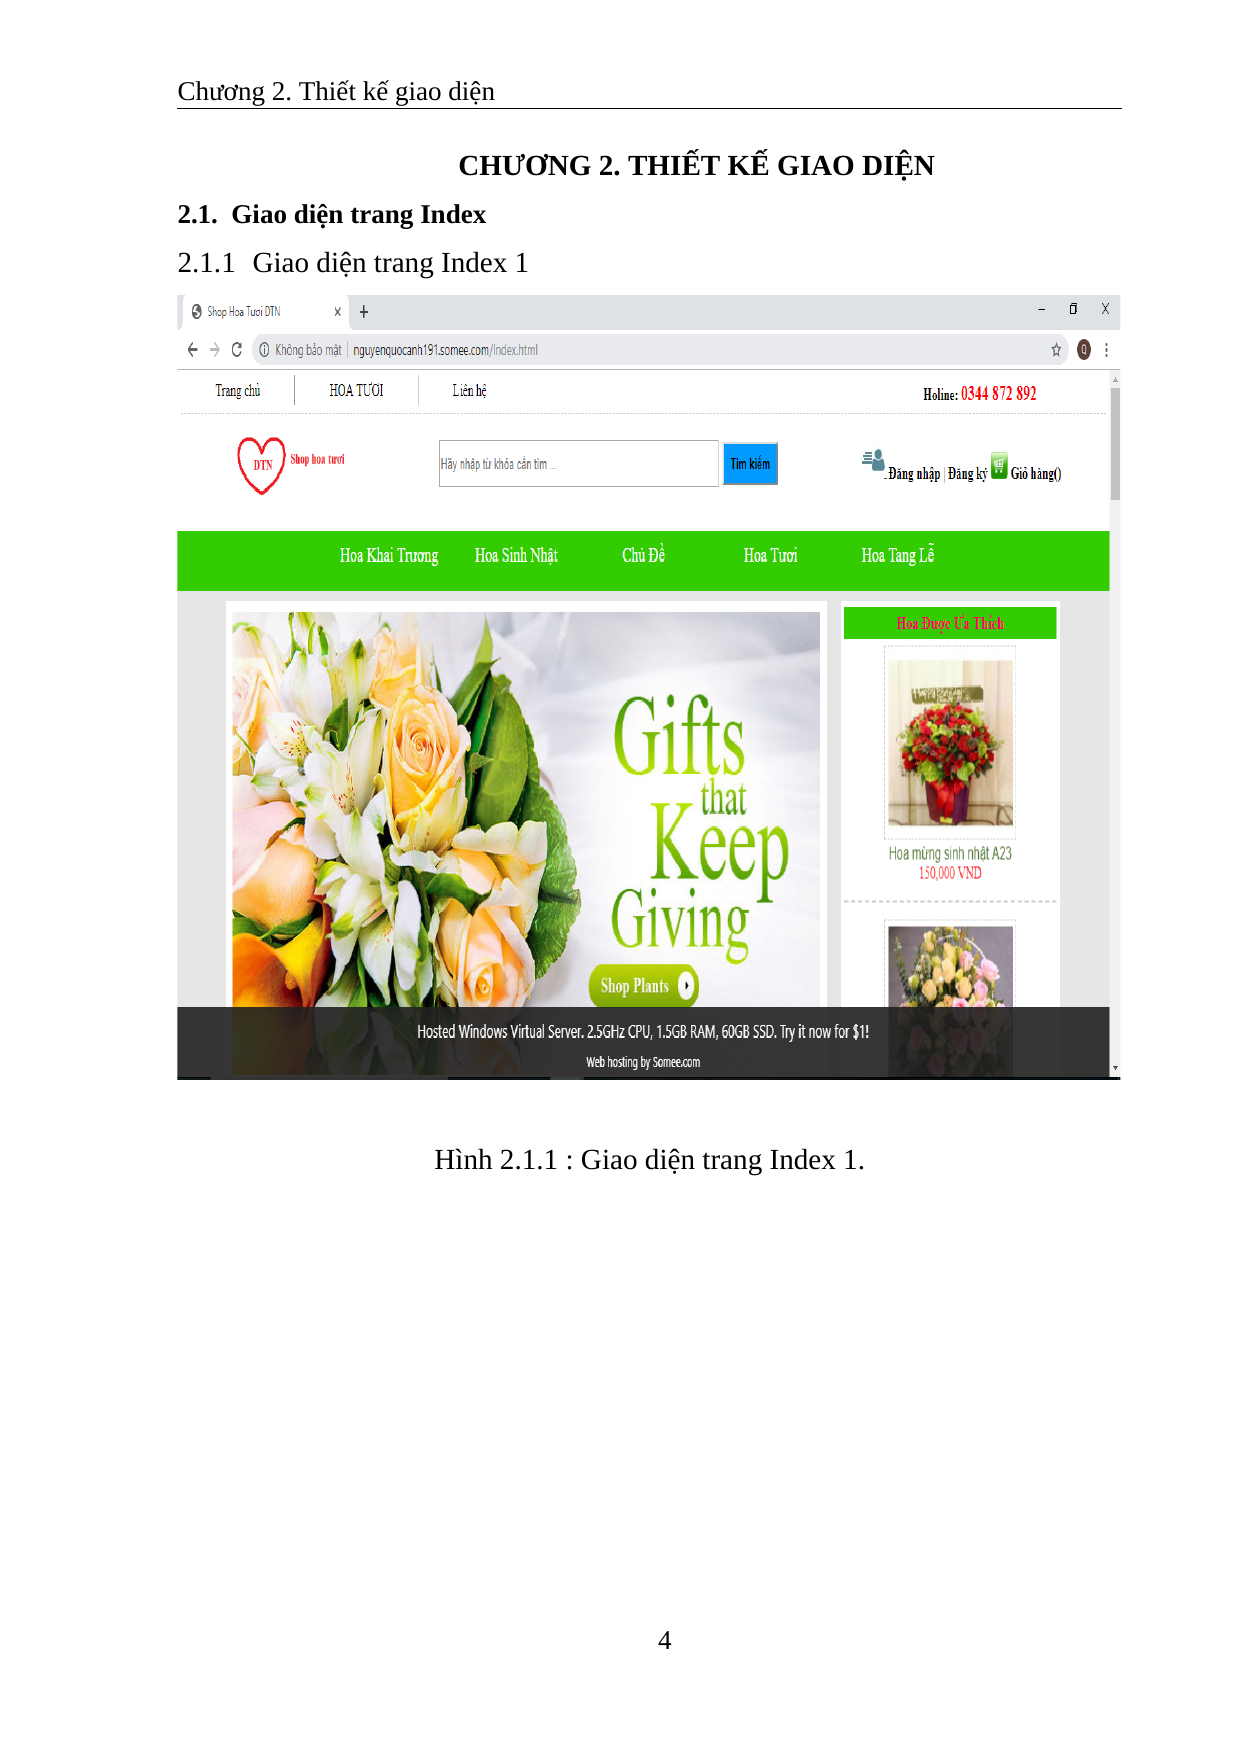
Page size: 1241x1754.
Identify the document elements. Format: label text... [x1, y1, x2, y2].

text Giao diện trang Index [177, 198, 1122, 229]
text Hình 2.1.1 : Giao diện trang Index 1. [177, 1142, 1122, 1176]
picture [177, 295, 1121, 1080]
list Giao diện trang Index 1 [177, 245, 1122, 278]
text THIẾT KẾ GIAO DIỆN [271, 148, 1122, 181]
